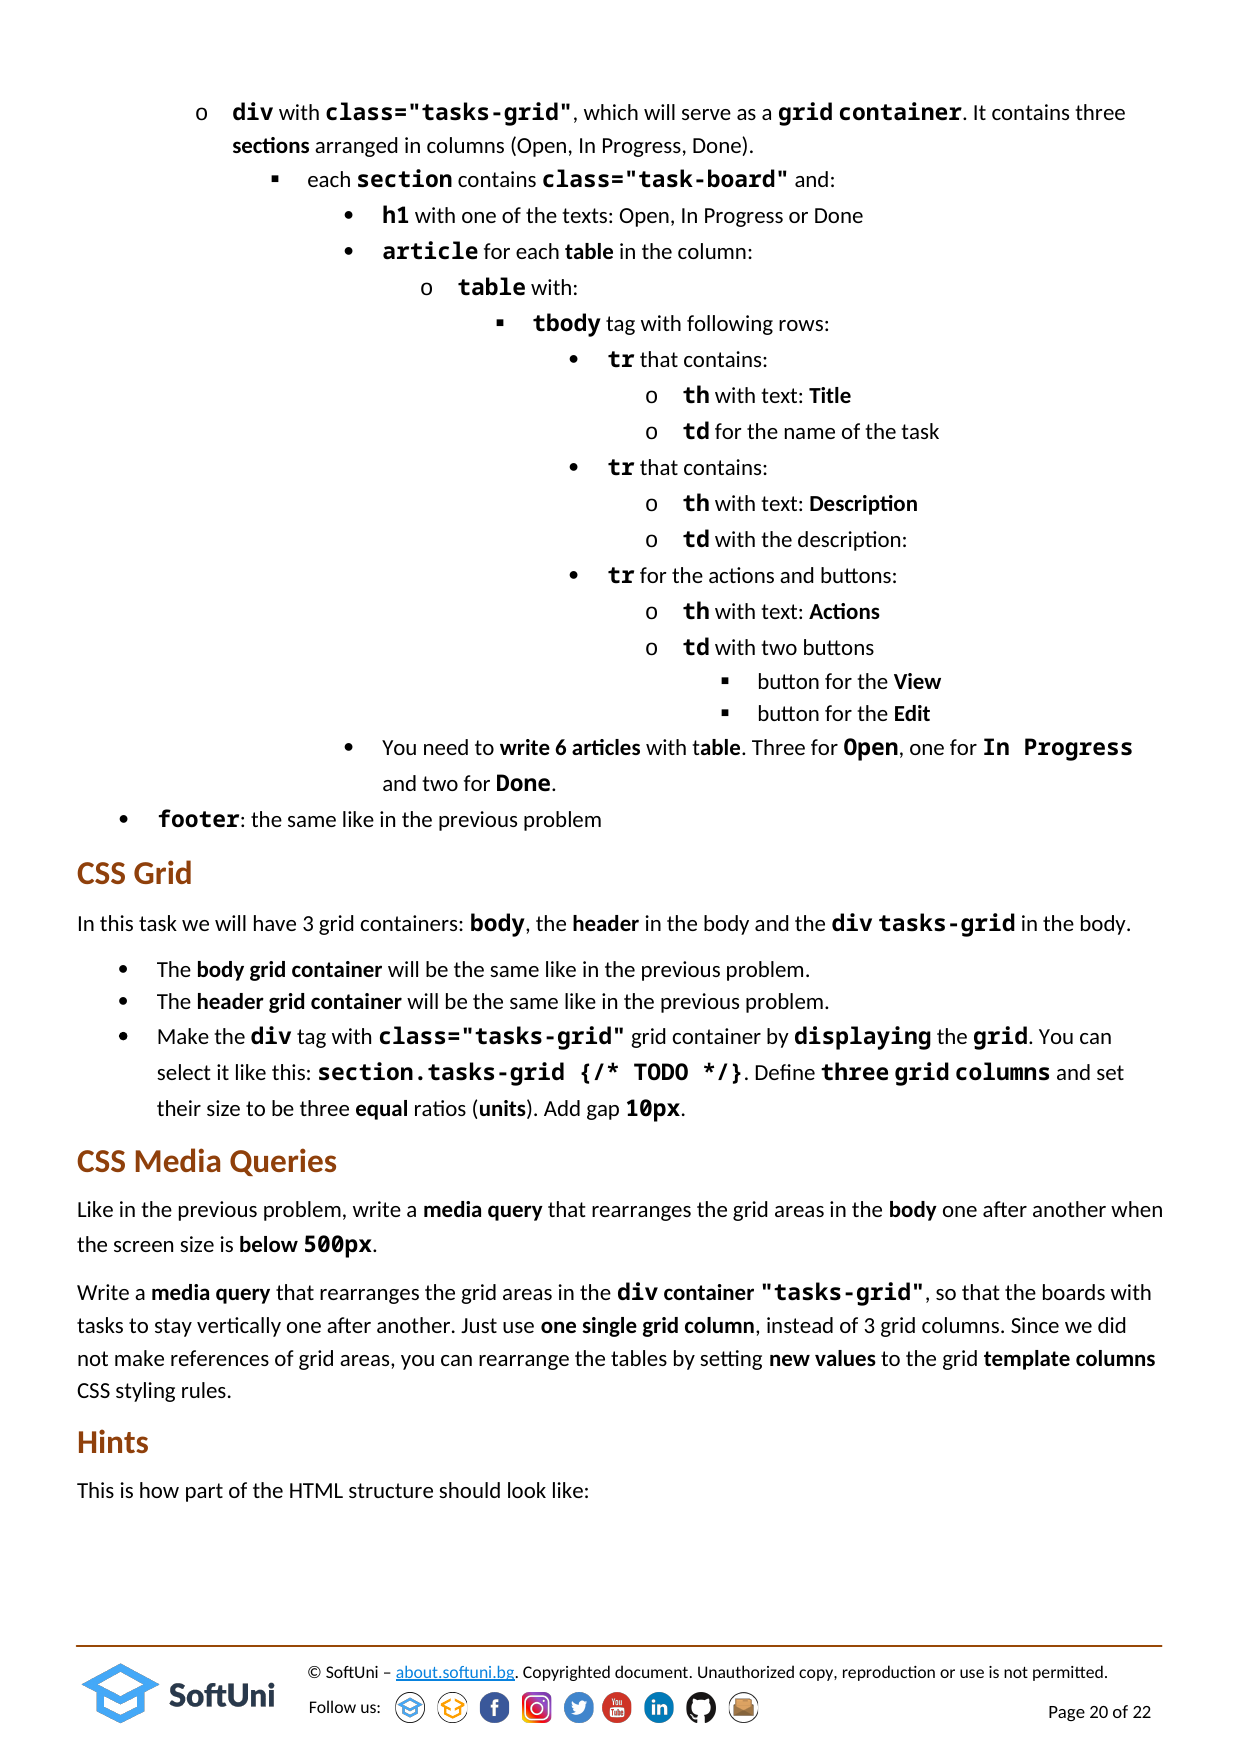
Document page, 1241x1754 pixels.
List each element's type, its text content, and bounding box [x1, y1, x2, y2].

list td with the description: [644, 523, 1163, 554]
subtitle CSS Media Queries [77, 1140, 1163, 1181]
list Make the div tag with class="tasks-grid" grid container by displaying the grid. You can select it like this: section.tasks-grid {/* TODO */}. Define three grid columns and set their size to be three equal ratios (units). Add gap 10px. [119, 1019, 1163, 1123]
subtitle CSS Grid [77, 852, 1163, 892]
list table with: [419, 271, 1163, 302]
picture [602, 1692, 632, 1723]
list The header grid container will be the same like in the previous problem. [119, 987, 1163, 1015]
list th with text: Description [644, 487, 1163, 518]
list article for each table in the column: [344, 235, 1163, 266]
list tr for the actions and buttons: [569, 559, 1163, 590]
list each section contains class="task-board" and: [269, 163, 1163, 194]
list footer: the same like in the previous problem [119, 803, 1163, 834]
list tr that contains: [569, 451, 1163, 482]
picture [395, 1692, 425, 1723]
picture [437, 1692, 468, 1723]
picture [658, 1705, 667, 1714]
picture [728, 1692, 759, 1723]
text This is how part of the HTML structure should look like: [77, 1476, 1163, 1504]
list td with two buttons [644, 631, 1163, 662]
picture [75, 1658, 281, 1729]
text Like in the previous problem, write a media query that rearranges the grid areas in the body one after another when the screen size is below 500px. [77, 1195, 1163, 1259]
picture [644, 1692, 653, 1701]
list You need to write 6 articles with table. Three for Open, one for In Progress and two for Done. [344, 731, 1163, 798]
list tbody tag with following rows: [494, 307, 1163, 338]
text In this task we will have 3 grid containers: body, the header in the body and the div tasks-grid in the body. [77, 907, 1163, 938]
list th with text: Actions [644, 595, 1163, 626]
picture [665, 1714, 674, 1723]
list button for the Edit [719, 699, 1163, 727]
list h1 with one of the texts: Open, In Progress or Done [344, 199, 1163, 230]
picture [686, 1692, 716, 1723]
list tr that contains: [569, 343, 1163, 374]
list button for the View [719, 667, 1163, 695]
list th with text: Title [644, 379, 1163, 410]
text Write a media query that rearranges the grid areas in the div container "tasks-grid", so that the boards with tasks to stay vertically one after another. Just use one single grid column, instead of 3 grid columns. Since we did not make references of grid areas, you can rearrange the tables by setting new values to the grid template columns CSS styling rules. [77, 1276, 1163, 1404]
list The body grid container will be the same like in the previous problem. [119, 955, 1163, 983]
picture [522, 1692, 552, 1723]
subtitle Hints [77, 1421, 1163, 1461]
picture [479, 1692, 510, 1723]
picture [644, 1714, 653, 1723]
picture [665, 1692, 674, 1701]
picture [564, 1692, 594, 1723]
list td for the name of the task [644, 415, 1163, 446]
list div with class="tasks-grid", which will serve as a grid container. It contains three sections arranged in columns (Open, In Progress, Done). [194, 95, 1163, 159]
